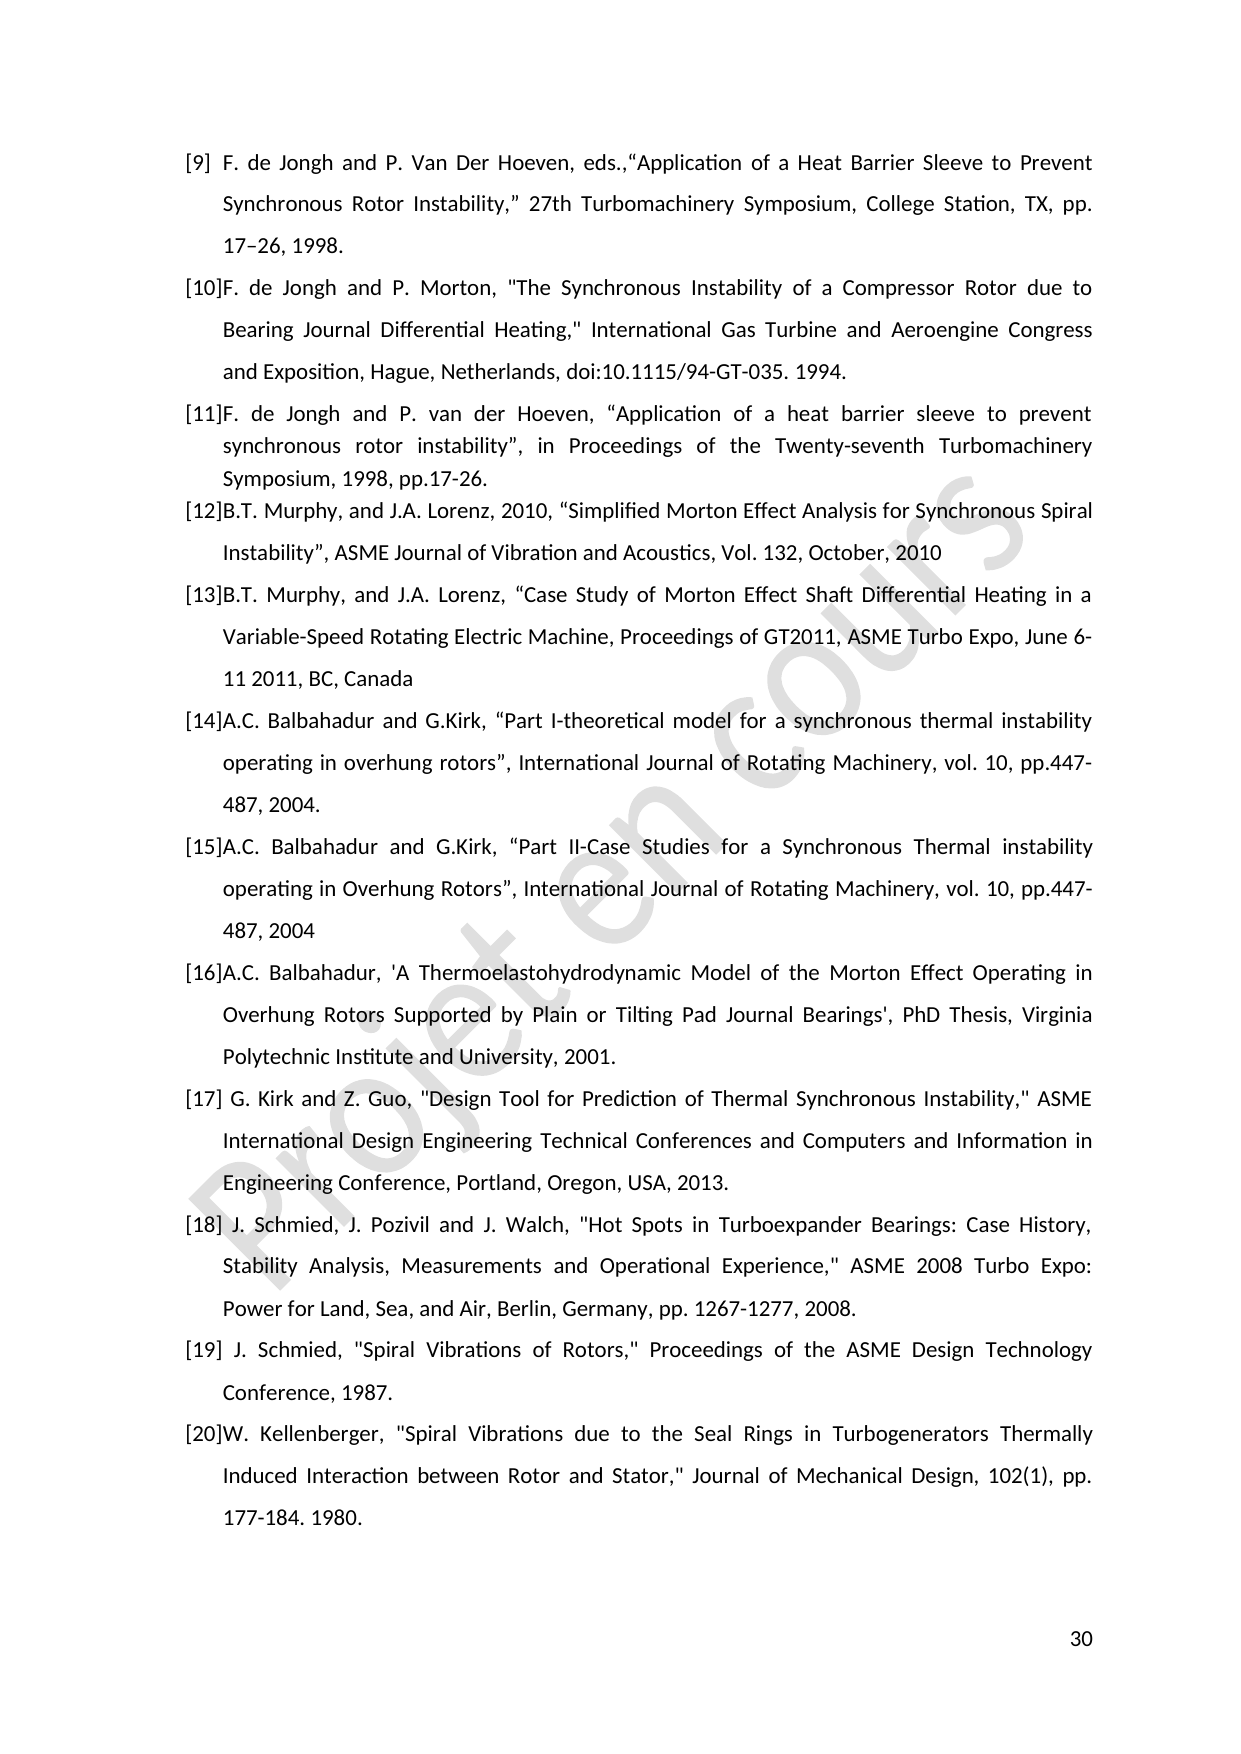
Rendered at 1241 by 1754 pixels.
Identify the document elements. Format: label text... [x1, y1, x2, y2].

list G. Kirk and Z. Guo, "Design Tool for Prediction of Thermal Synchronous Instability," ASME International Design Engineering Technical Conferences and Computers and Information in Engineering Conference, Portland, Oregon, USA, 2013. [185, 1084, 1093, 1196]
list A.C. Balbahadur and G.Kirk, “Part I-theoretical model for a synchronous thermal instability operating in overhung rotors”, International Journal of Rotating Machinery, vol. 10, pp.447-487, 2004. [185, 706, 1093, 818]
list J. Schmied, J. Pozivil and J. Walch, "Hot Spots in Turboexpander Bearings: Case History, Stability Analysis, Measurements and Operational Experience," ASME 2008 Turbo Expo: Power for Land, Sea, and Air, Berlin, Germany, pp. 1267-1277, 2008. [185, 1210, 1093, 1322]
list J. Schmied, "Spiral Vibrations of Rotors," Proceedings of the ASME Design Technology Conference, 1987. [185, 1336, 1093, 1406]
list F. de Jongh and P. van der Hoeven, “Application of a heat barrier sleeve to prevent synchronous rotor instability”, in Proceedings of the Twenty-seventh Turbomachinery Symposium, 1998, pp.17-26. [185, 399, 1093, 492]
list F. de Jongh and P. Morton, "The Synchronous Instability of a Compressor Rotor due to Bearing Journal Differential Heating," International Gas Turbine and Aeroengine Congress and Exposition, Hague, Netherlands, doi:10.1115/94-GT-035. 1994. [185, 273, 1093, 386]
list B.T. Murphy, and J.A. Lorenz, “Case Study of Morton Effect Shaft Differential Heating in a Variable-Speed Rotating Electric Machine, Proceedings of GT2011, ASME Turbo Expo, June 6-11 2011, BC, Canada [185, 580, 1093, 692]
list A.C. Balbahadur, 'A Thermoelastohydrodynamic Model of the Morton Effect Operating in Overhung Rotors Supported by Plain or Tilting Pad Journal Bearings', PhD Thesis, Virginia Polytechnic Institute and University, 2001. [185, 958, 1093, 1070]
list A.C. Balbahadur and G.Kirk, “Part II-Case Studies for a Synchronous Thermal instability operating in Overhung Rotors”, International Journal of Rotating Machinery, vol. 10, pp.447-487, 2004 [185, 832, 1093, 944]
list W. Kellenberger, "Spiral Vibrations due to the Seal Rings in Turbogenerators Thermally Induced Interaction between Rotor and Stator," Journal of Mechanical Design, 102(1), pp. 177-184. 1980. [185, 1419, 1093, 1532]
list F. de Jongh and P. Van Der Hoeven, eds.,“Application of a Heat Barrier Sleeve to Prevent Synchronous Rotor Instability,” 27th Turbomachinery Symposium, College Station, TX, pp. 17–26, 1998. [185, 148, 1093, 259]
list B.T. Murphy, and J.A. Lorenz, 2010, “Simplified Morton Effect Analysis for Synchronous Spiral Instability”, ASME Journal of Vibration and Acoustics, Vol. 132, October, 2010 [185, 496, 1093, 566]
